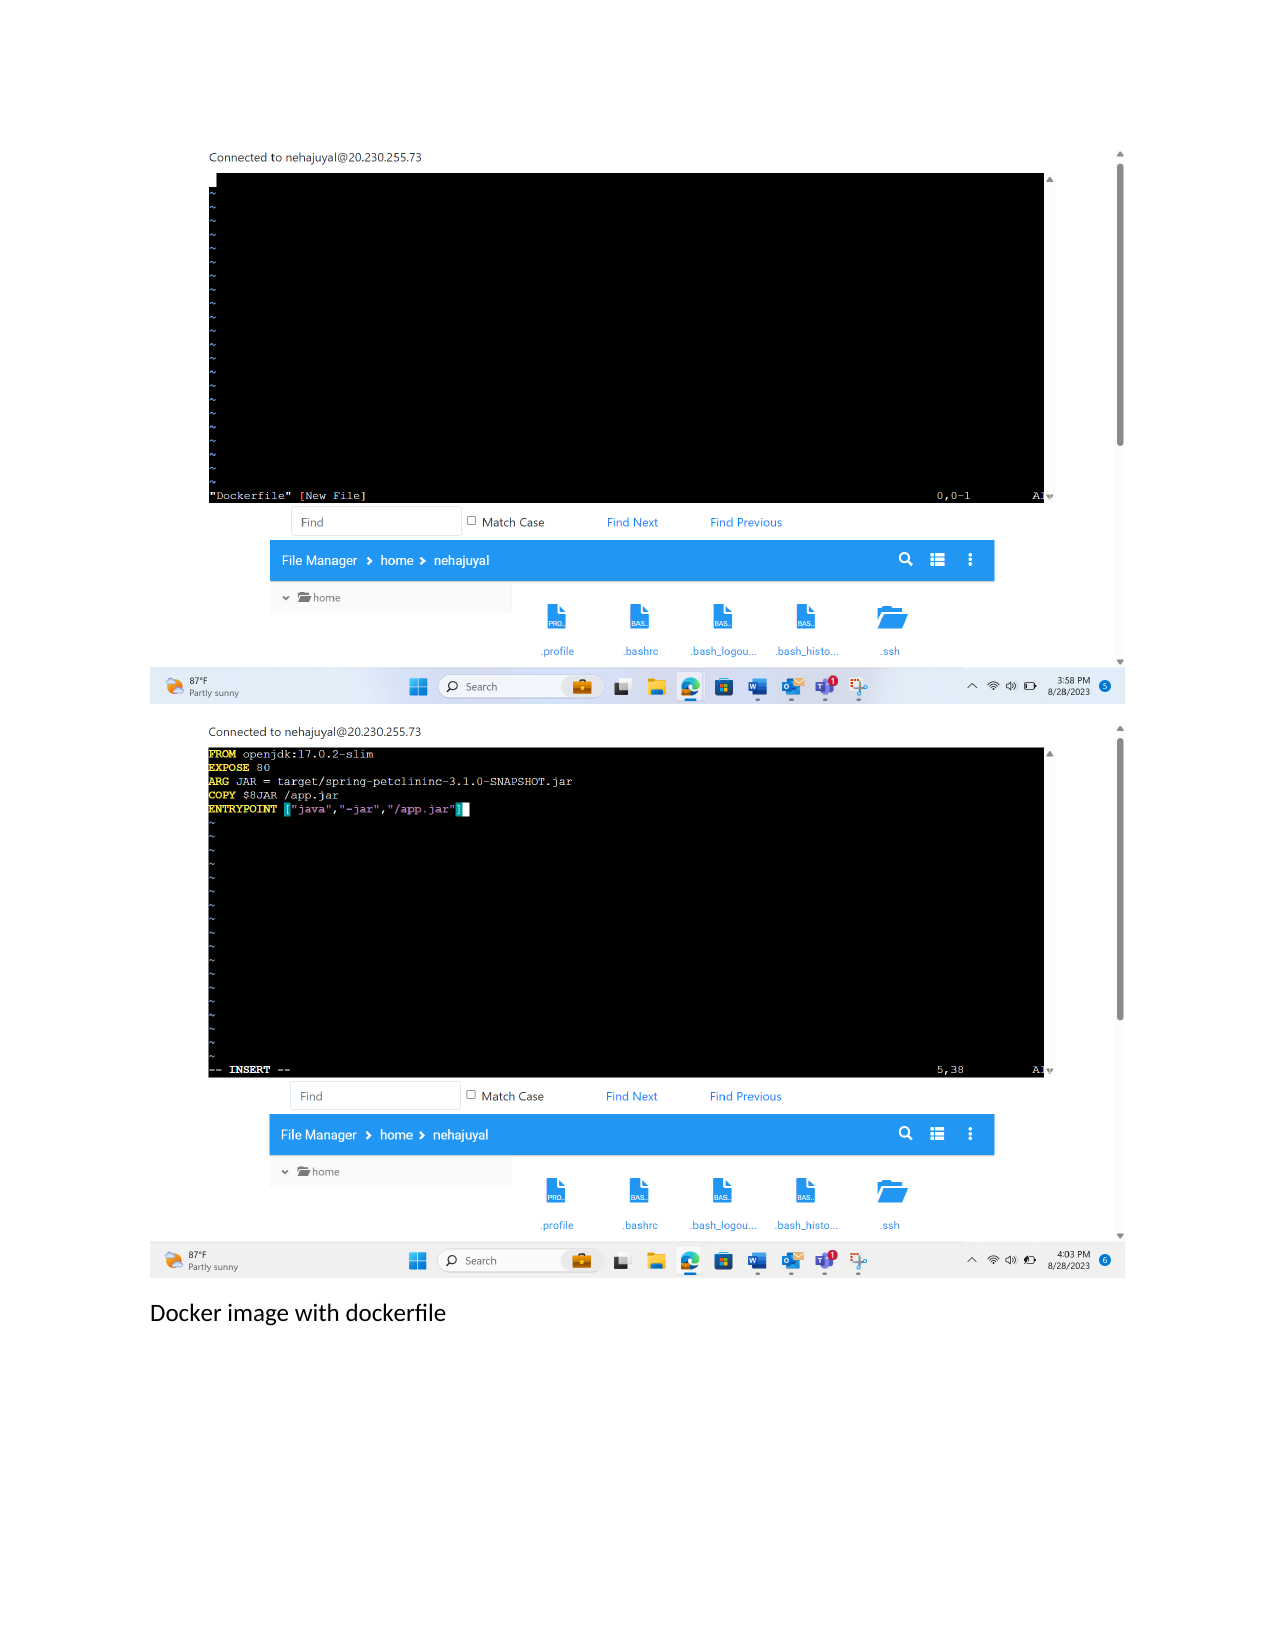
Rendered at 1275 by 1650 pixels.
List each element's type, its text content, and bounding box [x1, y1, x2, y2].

picture [150, 722, 1125, 1278]
text Docker image with dockerfile [150, 1297, 1125, 1327]
picture [150, 150, 1125, 704]
